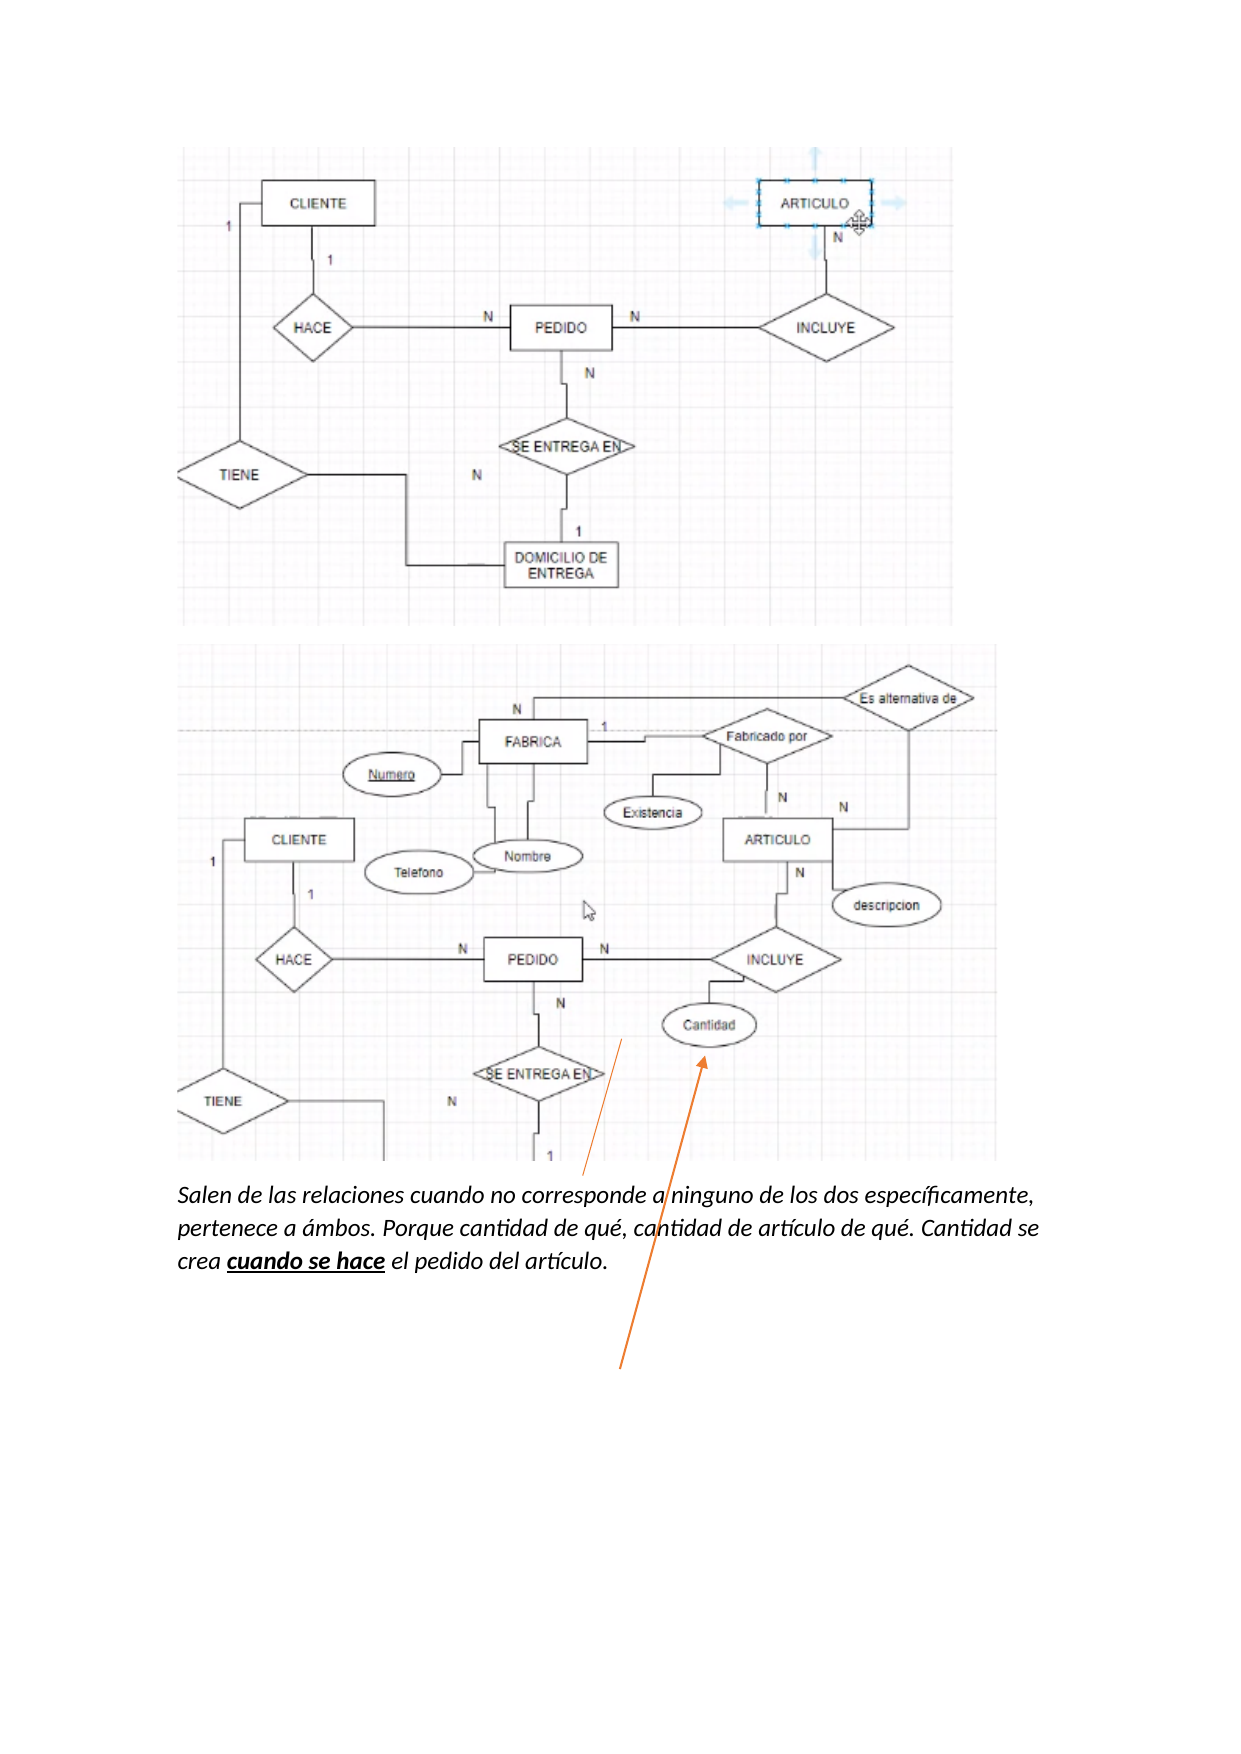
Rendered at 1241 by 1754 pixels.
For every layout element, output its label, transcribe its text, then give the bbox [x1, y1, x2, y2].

text Salen de las relaciones cuando no corresponde a ninguno de los dos específicamente, pertenece a ámbos. Porque cantidad de qué, cantidad de artículo de qué. Cantidad se crea cuando se hace el pedido del artículo. [647, 1179, 1063, 1275]
picture [177, 147, 954, 626]
picture [177, 644, 998, 1161]
text Salen de las relaciones cuando no corresponde a ninguno de los dos específicamente, pertenece a ámbos. Porque cantidad de qué, cantidad de artículo de qué. Cantidad se crea cuando se hace el pedido del artículo. [177, 1179, 670, 1275]
